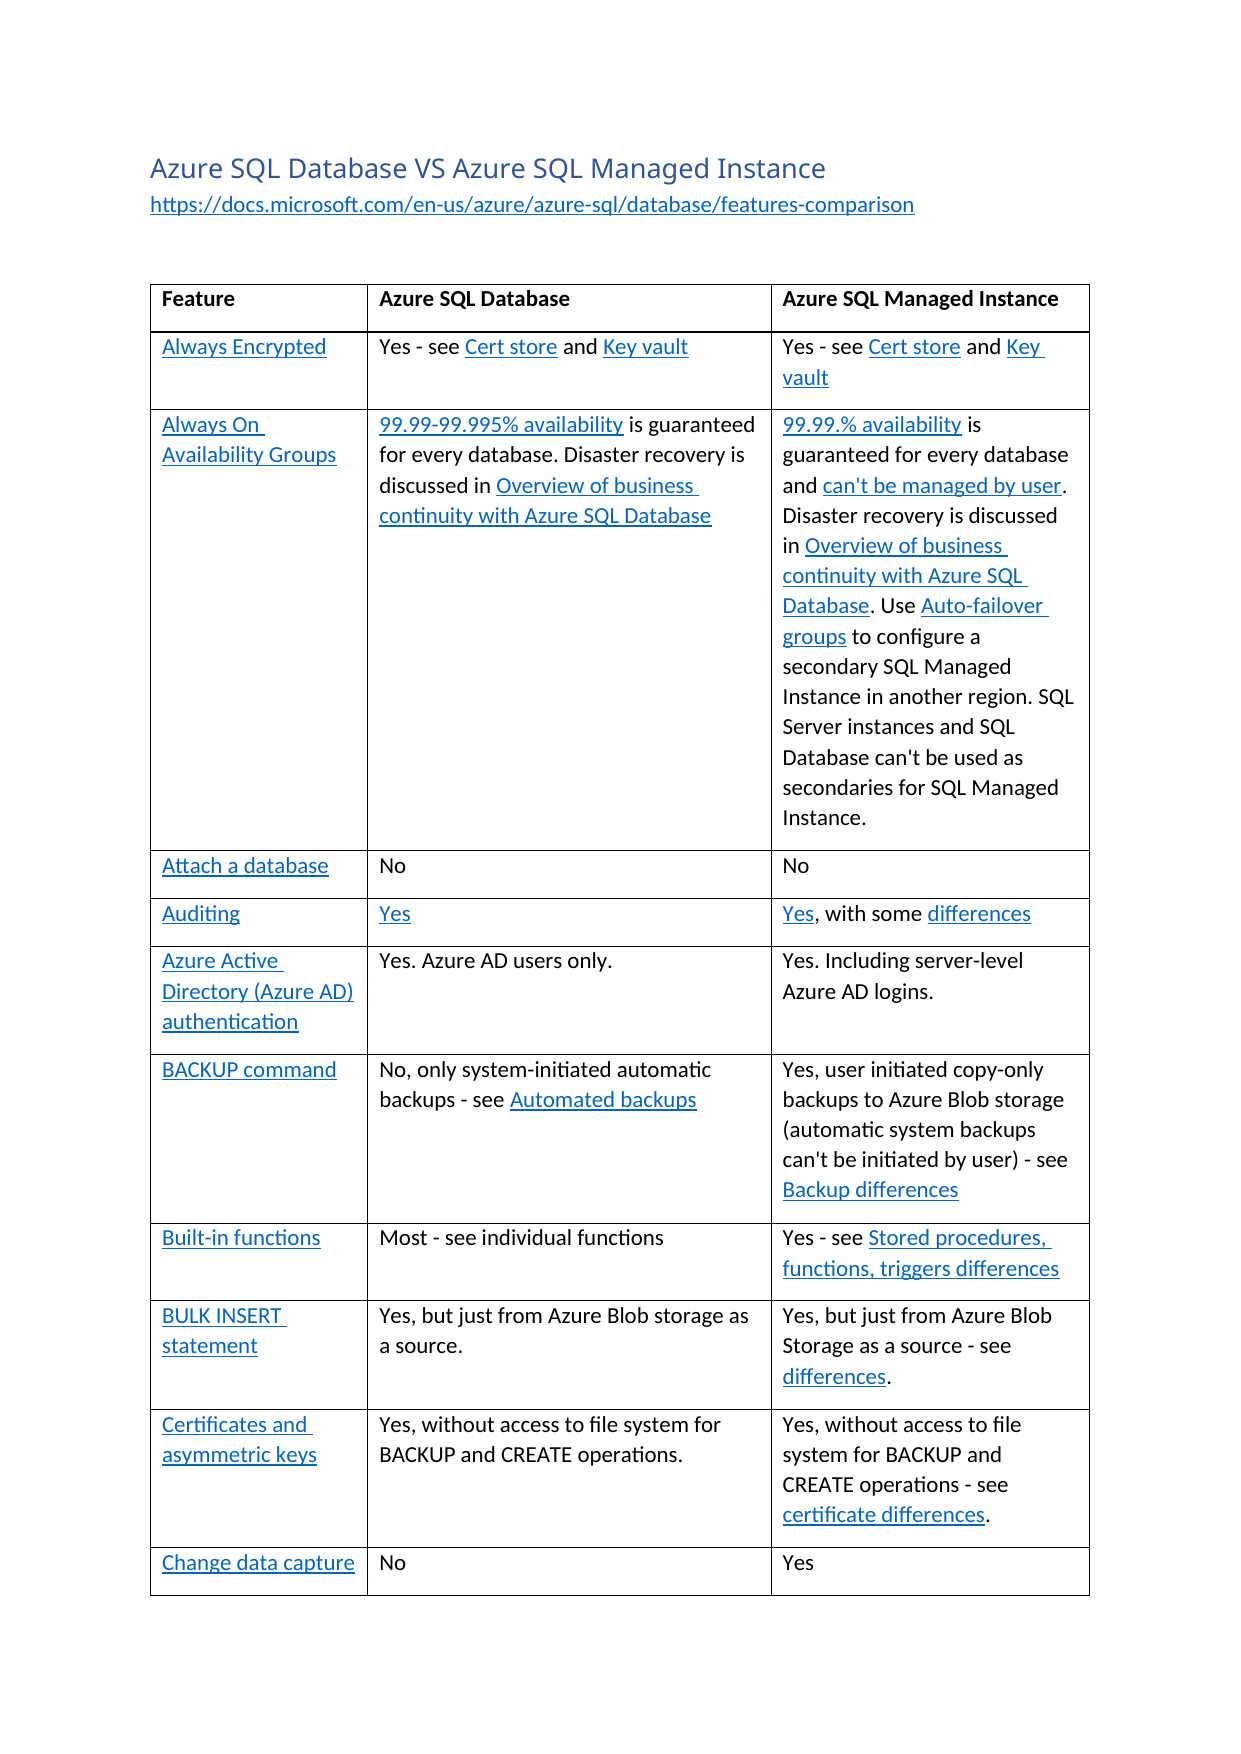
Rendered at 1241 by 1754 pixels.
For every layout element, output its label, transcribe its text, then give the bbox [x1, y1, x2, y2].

table_cell Yes, user initiated copy-only backups to Azure Blob storage (automatic system backups can't be initiated by user) - see Backup differences [772, 1055, 1089, 1222]
subtitle Azure SQL Database VS Azure SQL Managed Instance [150, 150, 1090, 187]
table_cell No [772, 851, 1089, 898]
table_cell Yes, but just from Azure Blob storage as a source. [368, 1301, 771, 1409]
table_cell Auditing [151, 899, 367, 946]
table_cell Yes - see Cert store and Key vault [368, 333, 771, 409]
table_cell No [368, 1548, 771, 1595]
table_cell Yes. Including server-level Azure AD logins. [772, 947, 1089, 1054]
table_cell No [368, 851, 771, 898]
table_cell Yes, without access to file system for BACKUP and CREATE operations. [368, 1410, 771, 1547]
table_cell BULK INSERT statement [151, 1301, 367, 1409]
table_header Azure SQL Managed Instance [772, 285, 1089, 331]
table_cell Always Encrypted [151, 333, 367, 409]
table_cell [151, 1548, 367, 1595]
table_cell Yes - see Cert store and Key vault [772, 333, 1089, 409]
table_cell Azure Active Directory (Azure AD) authentication [151, 947, 367, 1054]
table_header Feature [151, 285, 367, 331]
text https://docs.microsoft.com/en-us/azure/azure-sql/database/features-comparison [150, 190, 1090, 218]
table_cell Yes - see Stored procedures, functions, triggers differences [772, 1224, 1089, 1300]
table_cell BACKUP command [151, 1055, 367, 1222]
table_cell Yes. Azure AD users only. [368, 947, 771, 1054]
table_cell 99.99.% availability is guaranteed for every database and can't be managed by user. Disaster recovery is discussed in Overview of business continuity with Azure SQL Database. Use Auto-failover groups to configure a secondary SQL Managed Instance in another region. SQL Server instances and SQL Database can't be used as secondaries for SQL Managed Instance. [772, 410, 1089, 850]
table_cell 99.99-99.995% availability is guaranteed for every database. Disaster recovery is discussed in Overview of business continuity with Azure SQL Database [368, 410, 771, 850]
table_header Azure SQL Database [368, 285, 771, 331]
table_cell Yes, but just from Azure Blob Storage as a source - see differences. [772, 1301, 1089, 1409]
table_cell Built-in functions [151, 1224, 367, 1300]
table_cell Certificates and asymmetric keys [151, 1410, 367, 1547]
table_cell Always On Availability Groups [151, 410, 367, 850]
table_cell Yes, with some differences [772, 899, 1089, 946]
table_cell Yes [368, 899, 771, 946]
table_cell No, only system-initiated automatic backups - see Automated backups [368, 1055, 771, 1222]
table_cell Most - see individual functions [368, 1224, 771, 1300]
table_cell Yes [772, 1548, 1089, 1595]
table_cell Attach a database [151, 851, 367, 898]
table_cell Yes, without access to file system for BACKUP and CREATE operations - see certificate differences. [772, 1410, 1089, 1547]
